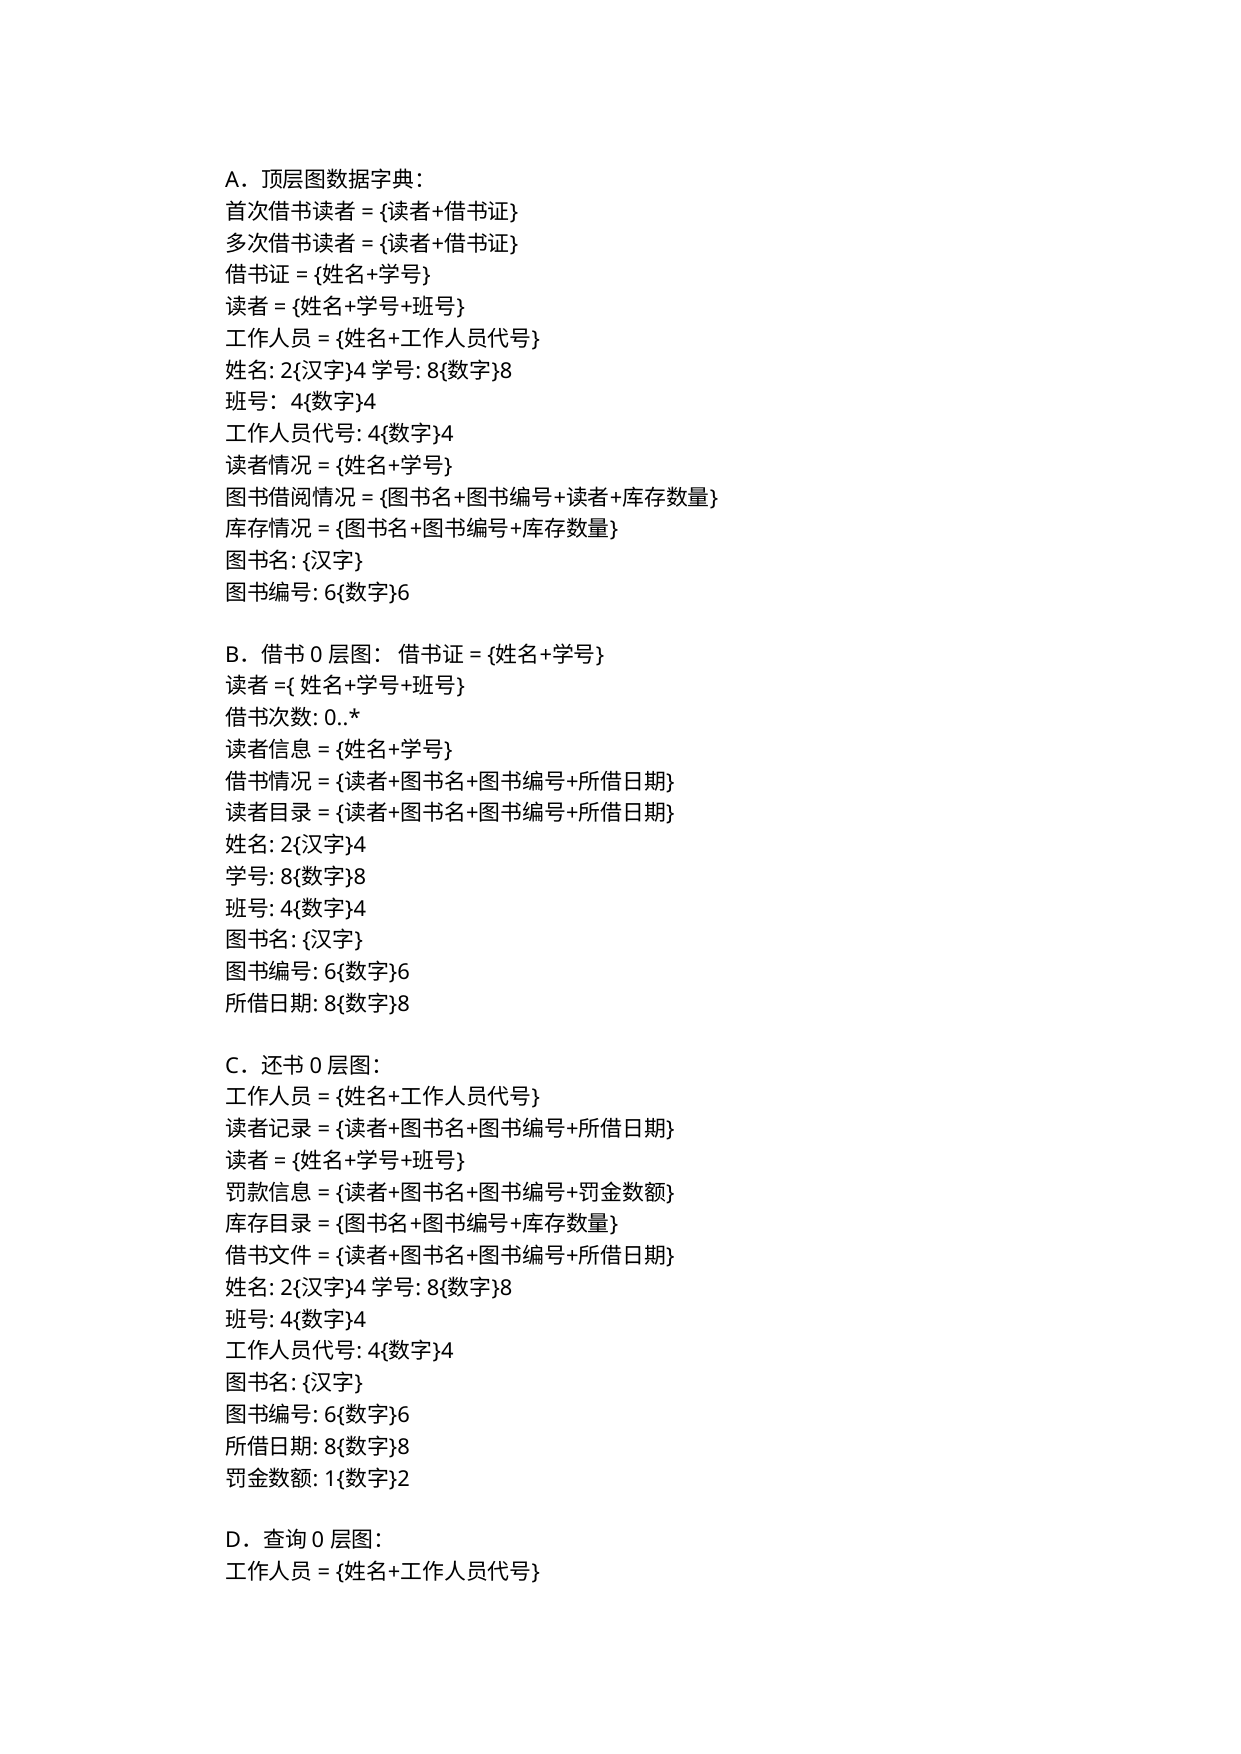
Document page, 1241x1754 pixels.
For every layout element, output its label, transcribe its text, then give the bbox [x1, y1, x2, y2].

list 工作人员 = {姓名+工作人员代号} [225, 1079, 1053, 1111]
list 借书次数: 0..* [225, 700, 1053, 732]
list 工作人员 = {姓名+工作人员代号} [225, 1554, 1053, 1586]
list C．还书 0 层图： [225, 1048, 1053, 1079]
list 读者记录 = {读者+图书名+图书编号+所借日期} [225, 1111, 1053, 1143]
list 班号：4{数字}4 [225, 384, 1053, 416]
list 读者目录 = {读者+图书名+图书编号+所借日期} [225, 795, 1053, 827]
list 班号: 4{数字}4 [225, 891, 1053, 922]
list 学号: 8{数字}8 [225, 859, 1053, 891]
list 借书证 = {姓名+学号} [225, 257, 1053, 289]
list 借书文件 = {读者+图书名+图书编号+所借日期} [225, 1238, 1053, 1270]
list 图书名: {汉字} [225, 543, 1053, 575]
list 读者 = {姓名+学号+班号} [225, 289, 1053, 321]
list 多次借书读者 = {读者+借书证} [225, 226, 1053, 257]
list 图书编号: 6{数字}6 [225, 1397, 1053, 1429]
list 工作人员 = {姓名+工作人员代号} [225, 321, 1053, 353]
list 罚金数额: 1{数字}2 [225, 1461, 1053, 1492]
list 读者 = {姓名+学号+班号} [225, 1143, 1053, 1175]
list 读者信息 = {姓名+学号} [225, 732, 1053, 764]
list D．查询 0 层图： [225, 1522, 1053, 1554]
list 姓名: 2{汉字}4 [225, 827, 1053, 859]
list 借书情况 = {读者+图书名+图书编号+所借日期} [225, 764, 1053, 795]
list 读者情况 = {姓名+学号} [225, 448, 1053, 480]
list 工作人员代号: 4{数字}4 [225, 416, 1053, 448]
list 姓名: 2{汉字}4 学号: 8{数字}8 [225, 1270, 1053, 1302]
list 图书借阅情况 = {图书名+图书编号+读者+库存数量} [225, 480, 1053, 511]
list 姓名: 2{汉字}4 学号: 8{数字}8 [225, 353, 1053, 384]
list 所借日期: 8{数字}8 [225, 986, 1053, 1018]
list 图书编号: 6{数字}6 [225, 575, 1053, 607]
list 罚款信息 = {读者+图书名+图书编号+罚金数额} [225, 1175, 1053, 1206]
list B．借书 0 层图： 借书证 = {姓名+学号} [225, 637, 1053, 668]
list 首次借书读者 = {读者+借书证} [225, 194, 1053, 226]
list 所借日期: 8{数字}8 [225, 1429, 1053, 1461]
list 读者 ={ 姓名+学号+班号} [225, 668, 1053, 700]
list 班号: 4{数字}4 [225, 1302, 1053, 1333]
list 图书名: {汉字} [225, 1365, 1053, 1397]
list 库存情况 = {图书名+图书编号+库存数量} [225, 511, 1053, 543]
list 库存目录 = {图书名+图书编号+库存数量} [225, 1206, 1053, 1238]
list 图书编号: 6{数字}6 [225, 954, 1053, 986]
list 工作人员代号: 4{数字}4 [225, 1333, 1053, 1365]
list A．顶层图数据字典： [225, 162, 1053, 194]
list 图书名: {汉字} [225, 922, 1053, 954]
